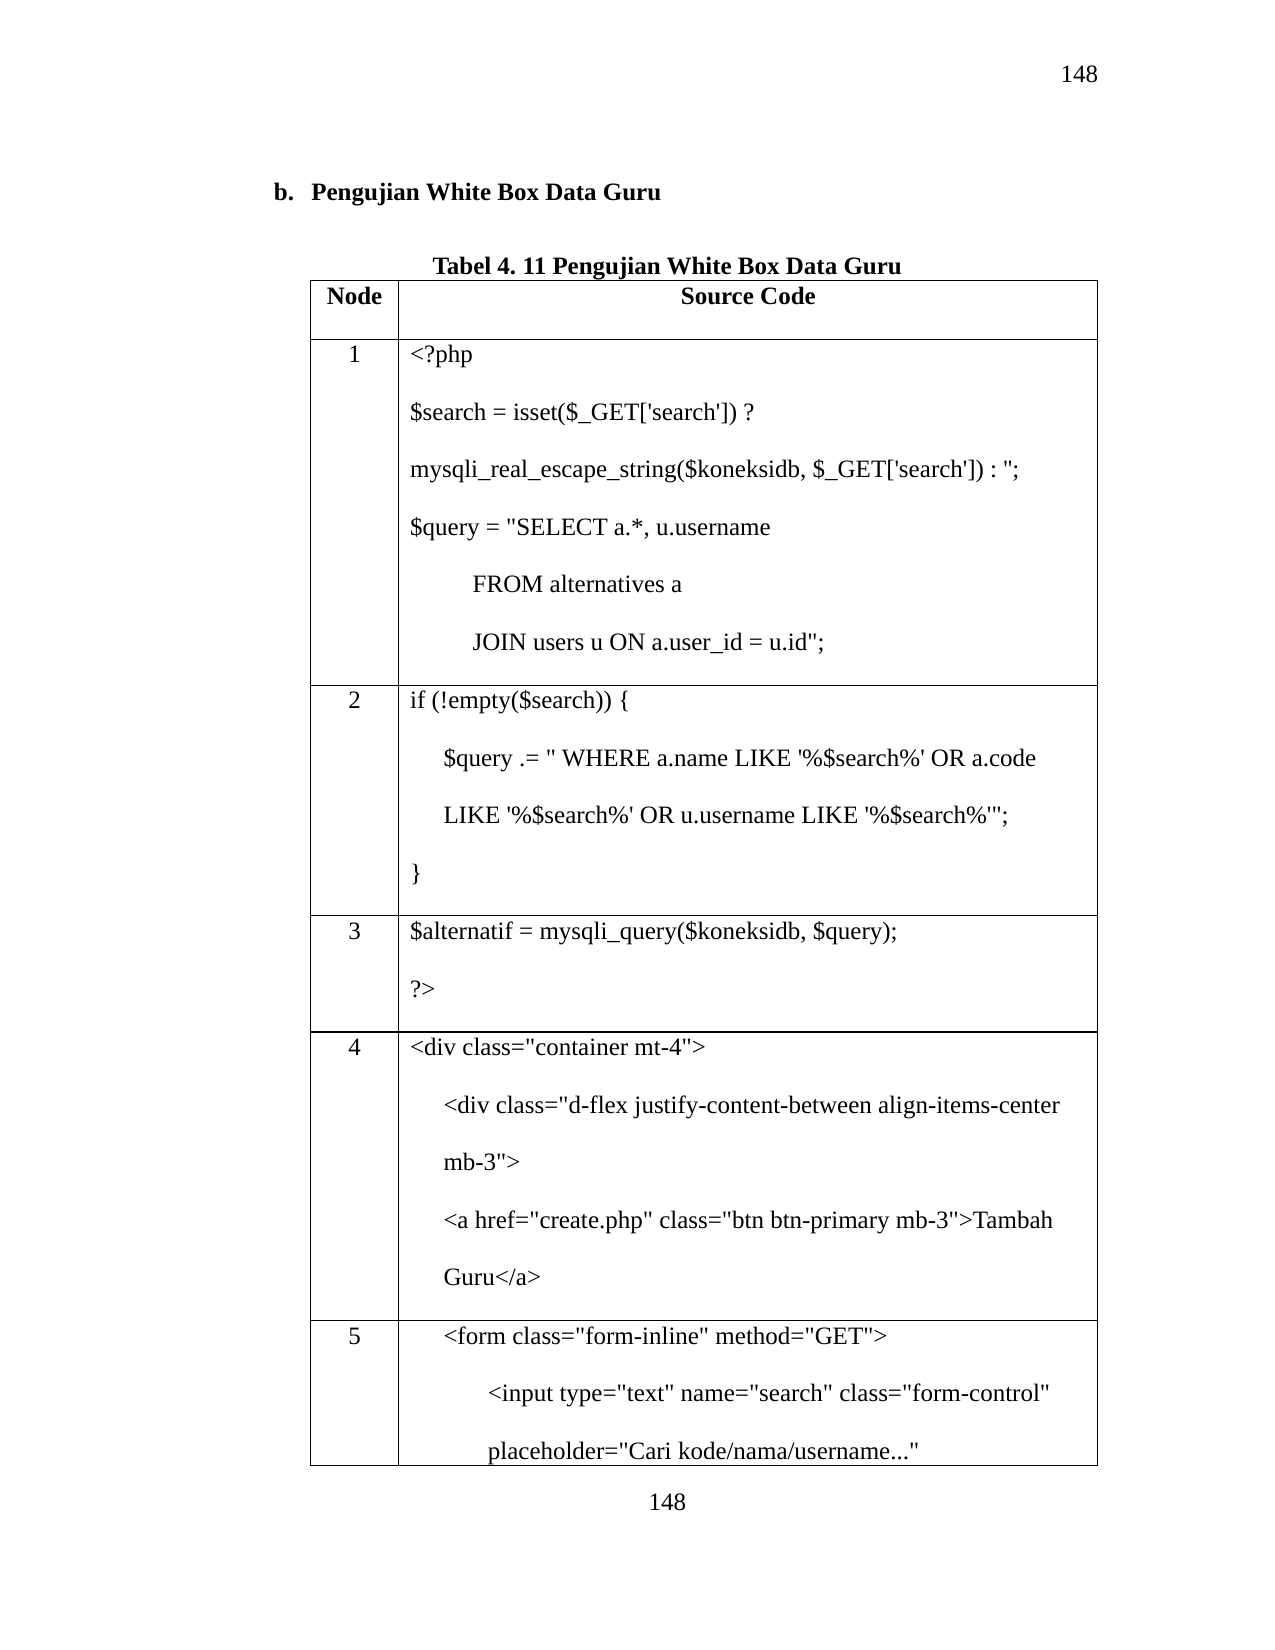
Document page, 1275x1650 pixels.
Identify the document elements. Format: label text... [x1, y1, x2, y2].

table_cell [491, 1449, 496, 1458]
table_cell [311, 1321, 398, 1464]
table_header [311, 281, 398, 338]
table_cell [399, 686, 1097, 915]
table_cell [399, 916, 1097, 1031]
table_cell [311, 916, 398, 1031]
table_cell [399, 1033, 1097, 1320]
list Pengujian White Box Data Guru [274, 177, 1098, 206]
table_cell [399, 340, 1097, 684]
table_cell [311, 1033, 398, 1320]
text Tabel 4. 11 Pengujian White Box Data Guru [236, 251, 1098, 280]
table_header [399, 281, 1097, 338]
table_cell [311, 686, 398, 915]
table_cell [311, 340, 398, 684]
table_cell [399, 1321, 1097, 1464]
